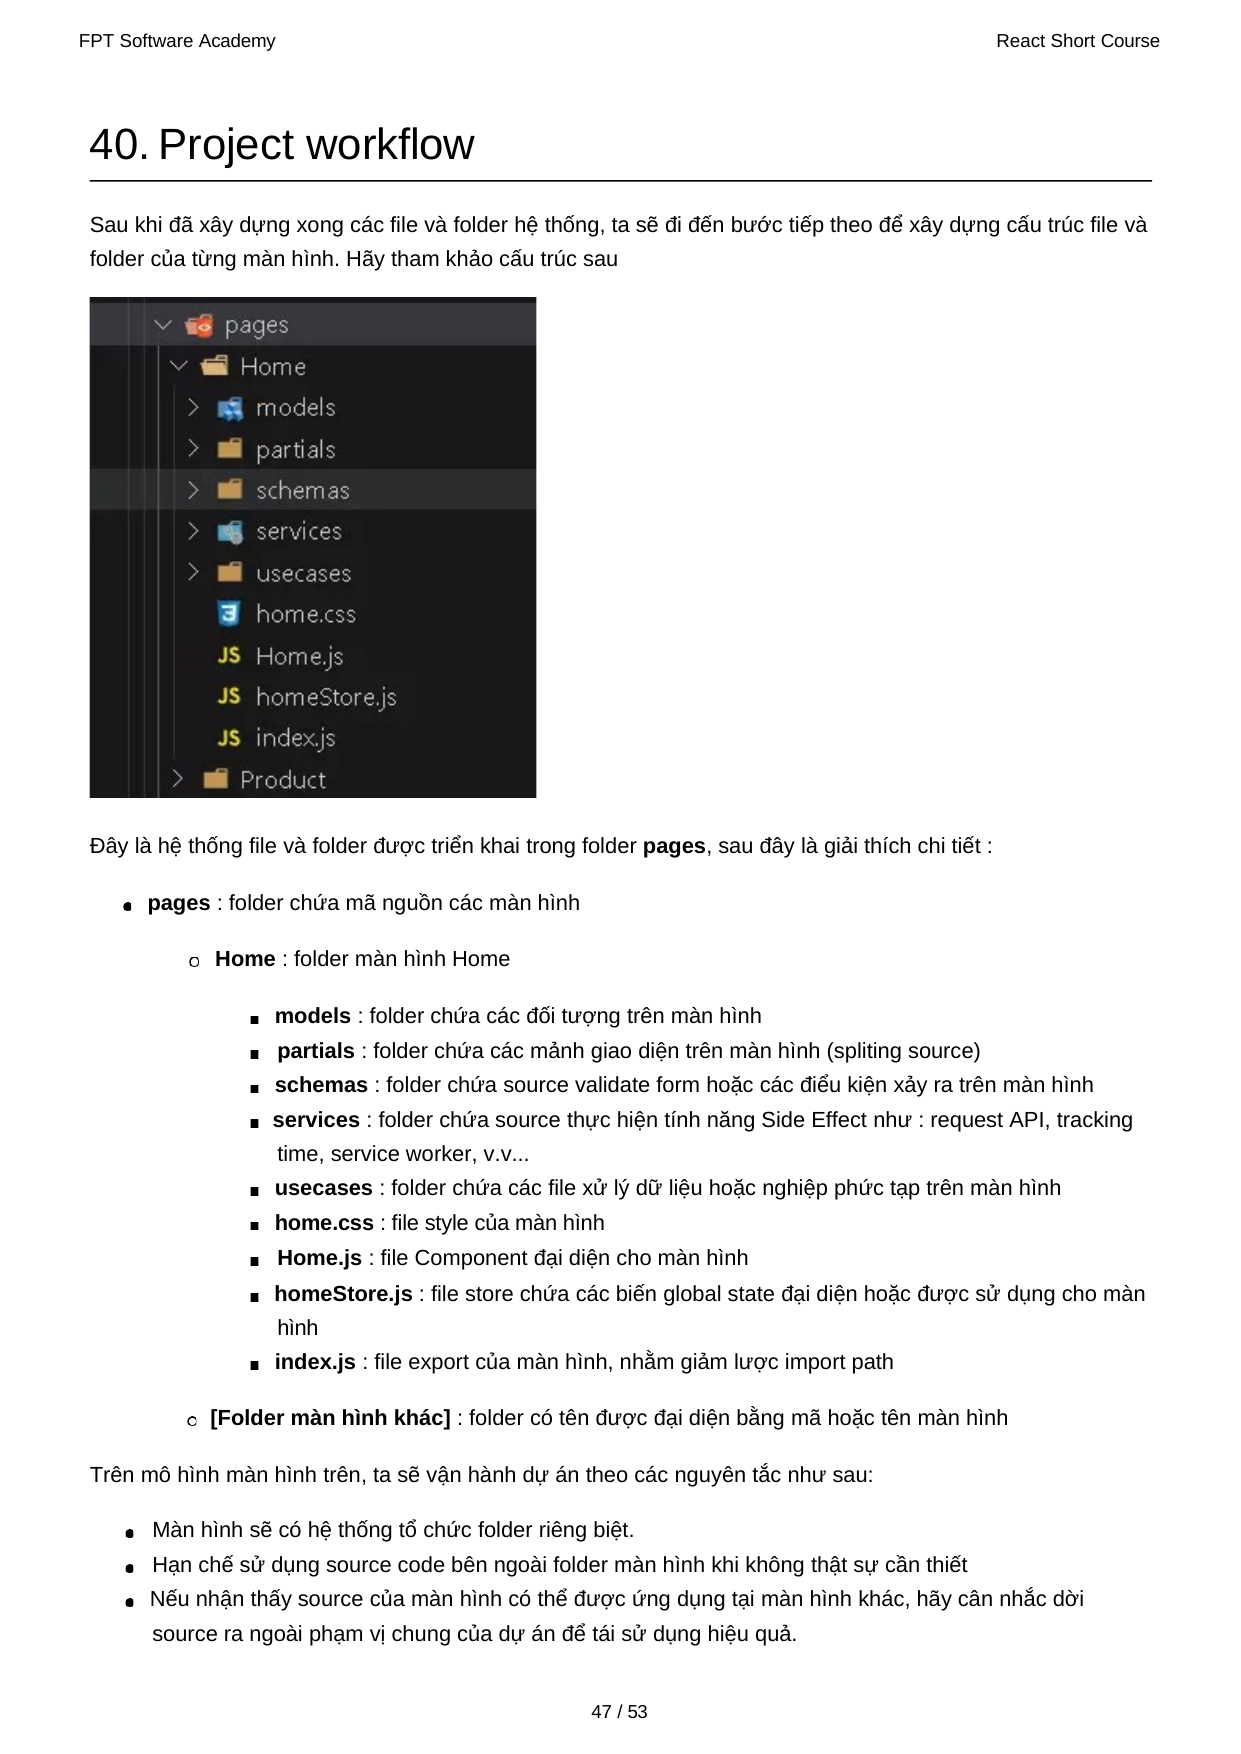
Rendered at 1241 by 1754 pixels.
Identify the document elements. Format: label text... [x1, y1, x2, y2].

text Hạn chế sử dụng source code bên ngoài folder màn hình khi không thật sự cần thiết [126, 1552, 1165, 1577]
text Home.js : file Component đại diện cho màn hình [251, 1245, 1165, 1271]
picture [250, 1361, 259, 1370]
text index.js : file export của màn hình, nhằm giảm lược import path [251, 1349, 1165, 1374]
picture [250, 1119, 259, 1128]
picture [89, 297, 537, 798]
text pages : folder chứa mã nguồn các màn hình [84, 889, 620, 915]
text Đây là hệ thống file và folder được triển khai trong folder pages, sau đây là giải thích chi tiết : [89, 833, 1165, 858]
picture [250, 1222, 259, 1230]
picture [250, 1187, 259, 1196]
text partials : folder chứa các mảnh giao diện trên màn hình (spliting source) [251, 1038, 1165, 1063]
picture [123, 902, 132, 911]
picture [187, 1416, 197, 1426]
picture [125, 1529, 134, 1538]
subtitle Project workflow [89, 119, 1165, 169]
text Home : folder màn hình Home [80, 946, 620, 972]
picture [250, 1085, 259, 1093]
picture [125, 1564, 134, 1573]
text services : folder chứa source thực hiện tính năng Side Effect như : request API, tracking time, service worker, v.v... [251, 1107, 1148, 1166]
text models : folder chứa các đối tượng trên màn hình [251, 1003, 1165, 1029]
text Nếu nhận thấy source của màn hình có thể được ứng dụng tại màn hình khác, hãy cân nhắc dời source ra ngoài phạm vị chung của dự án để tái sử dụng hiệu quả. [126, 1586, 1148, 1646]
text usecases : folder chứa các file xử lý dữ liệu hoặc nghiệp phức tạp trên màn hình [251, 1175, 1165, 1200]
picture [250, 1293, 259, 1302]
text [Folder màn hình khác] : folder có tên được đại diện bằng mã hoặc tên màn hình Trên mô hình màn hình trên, ta sẽ vận hành dự án theo các nguyên tắc như sau: [89, 1405, 1040, 1487]
text home.css : file style của màn hình [251, 1209, 1165, 1236]
text Màn hình sẽ có hệ thống tổ chức folder riêng biệt. [126, 1518, 1165, 1543]
picture [189, 957, 199, 967]
picture [250, 1257, 259, 1266]
picture [250, 1050, 259, 1059]
text homeStore.js : file store chứa các biến global state đại diện hoặc được sử dụng cho màn hình [251, 1281, 1148, 1340]
picture [125, 1598, 134, 1607]
text schemas : folder chứa source validate form hoặc các điểu kiện xảy ra trên màn hình [251, 1072, 1165, 1097]
picture [250, 1016, 259, 1024]
text Sau khi đã xây dựng xong các file và folder hệ thống, ta sẽ đi đến bước tiếp theo để xây dựng cấu trúc file và folder của từng màn hình. Hãy tham khảo cấu trúc sau [89, 212, 1148, 271]
